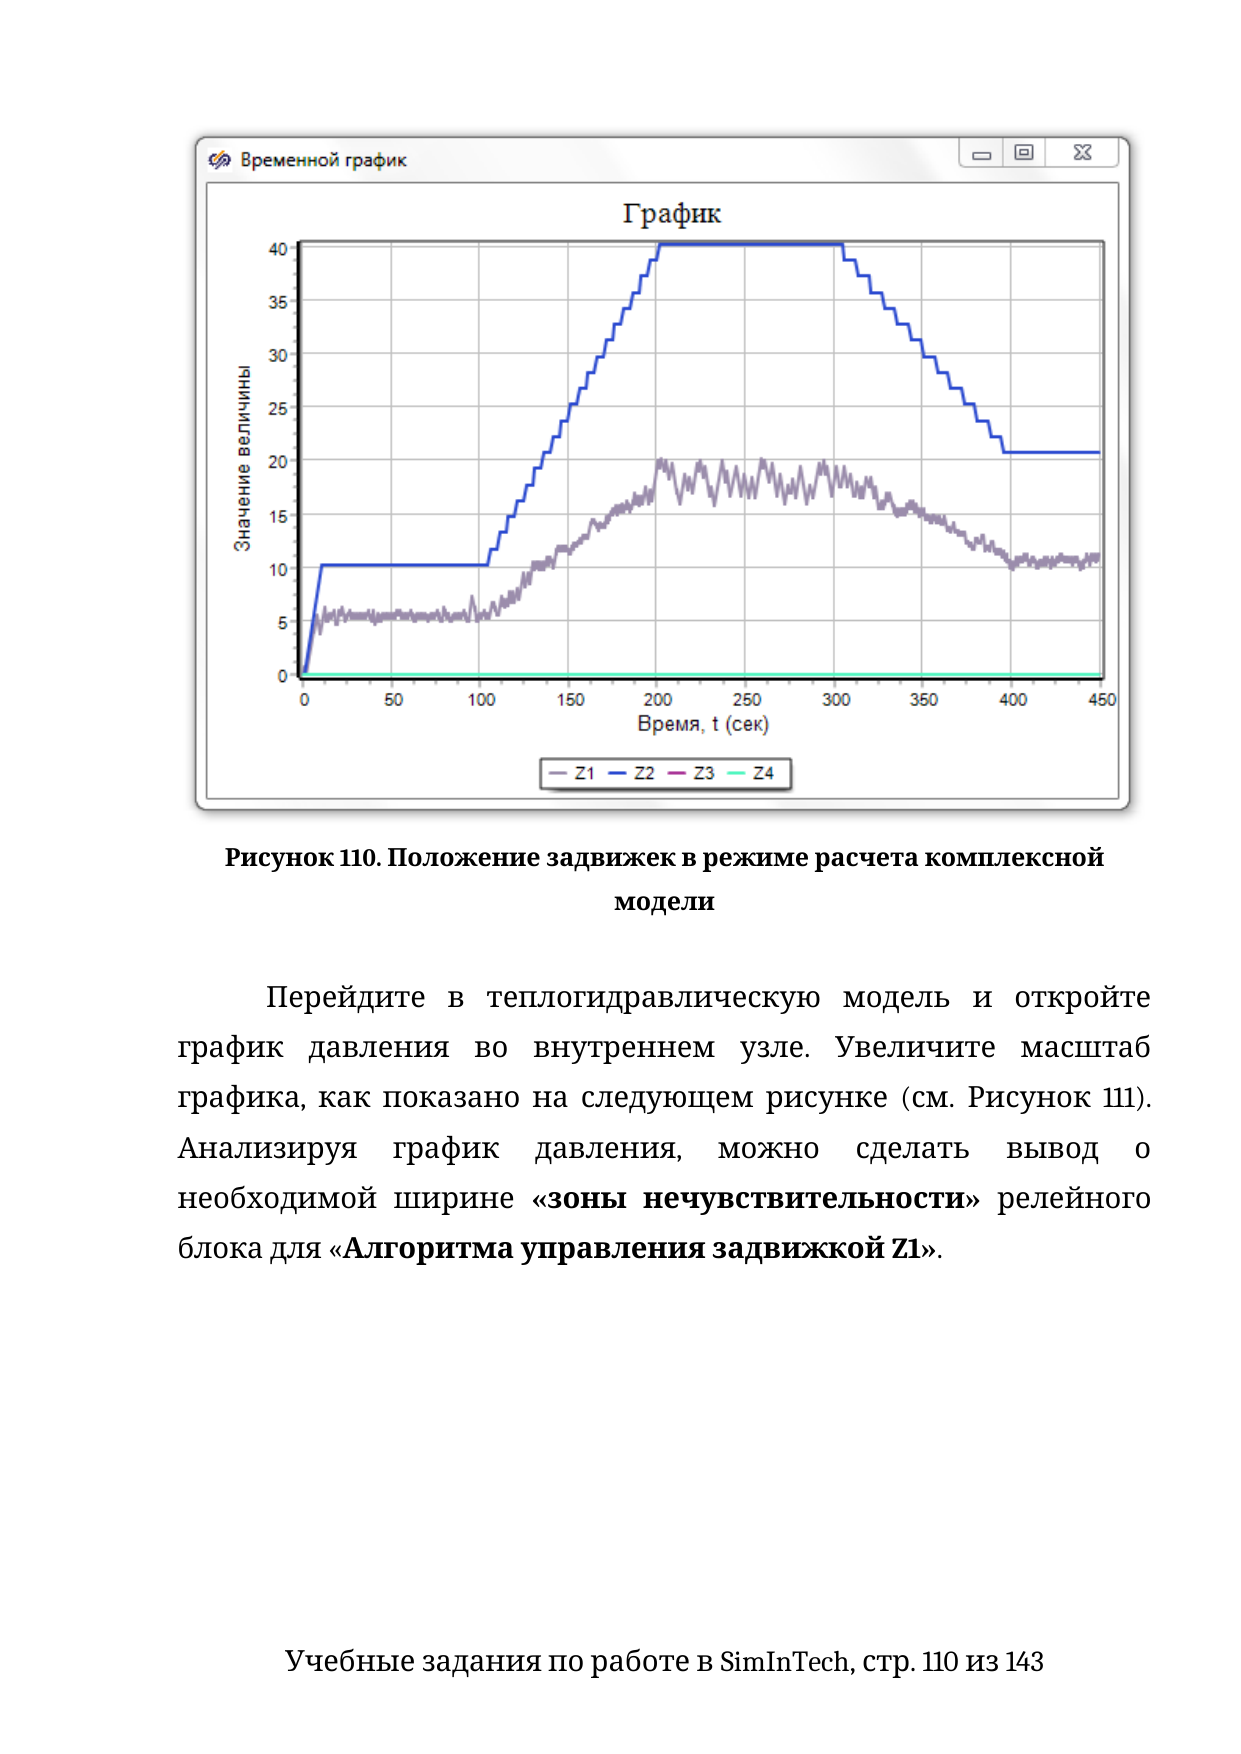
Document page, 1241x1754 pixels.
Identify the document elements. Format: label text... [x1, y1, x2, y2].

picture [178, 118, 1151, 828]
